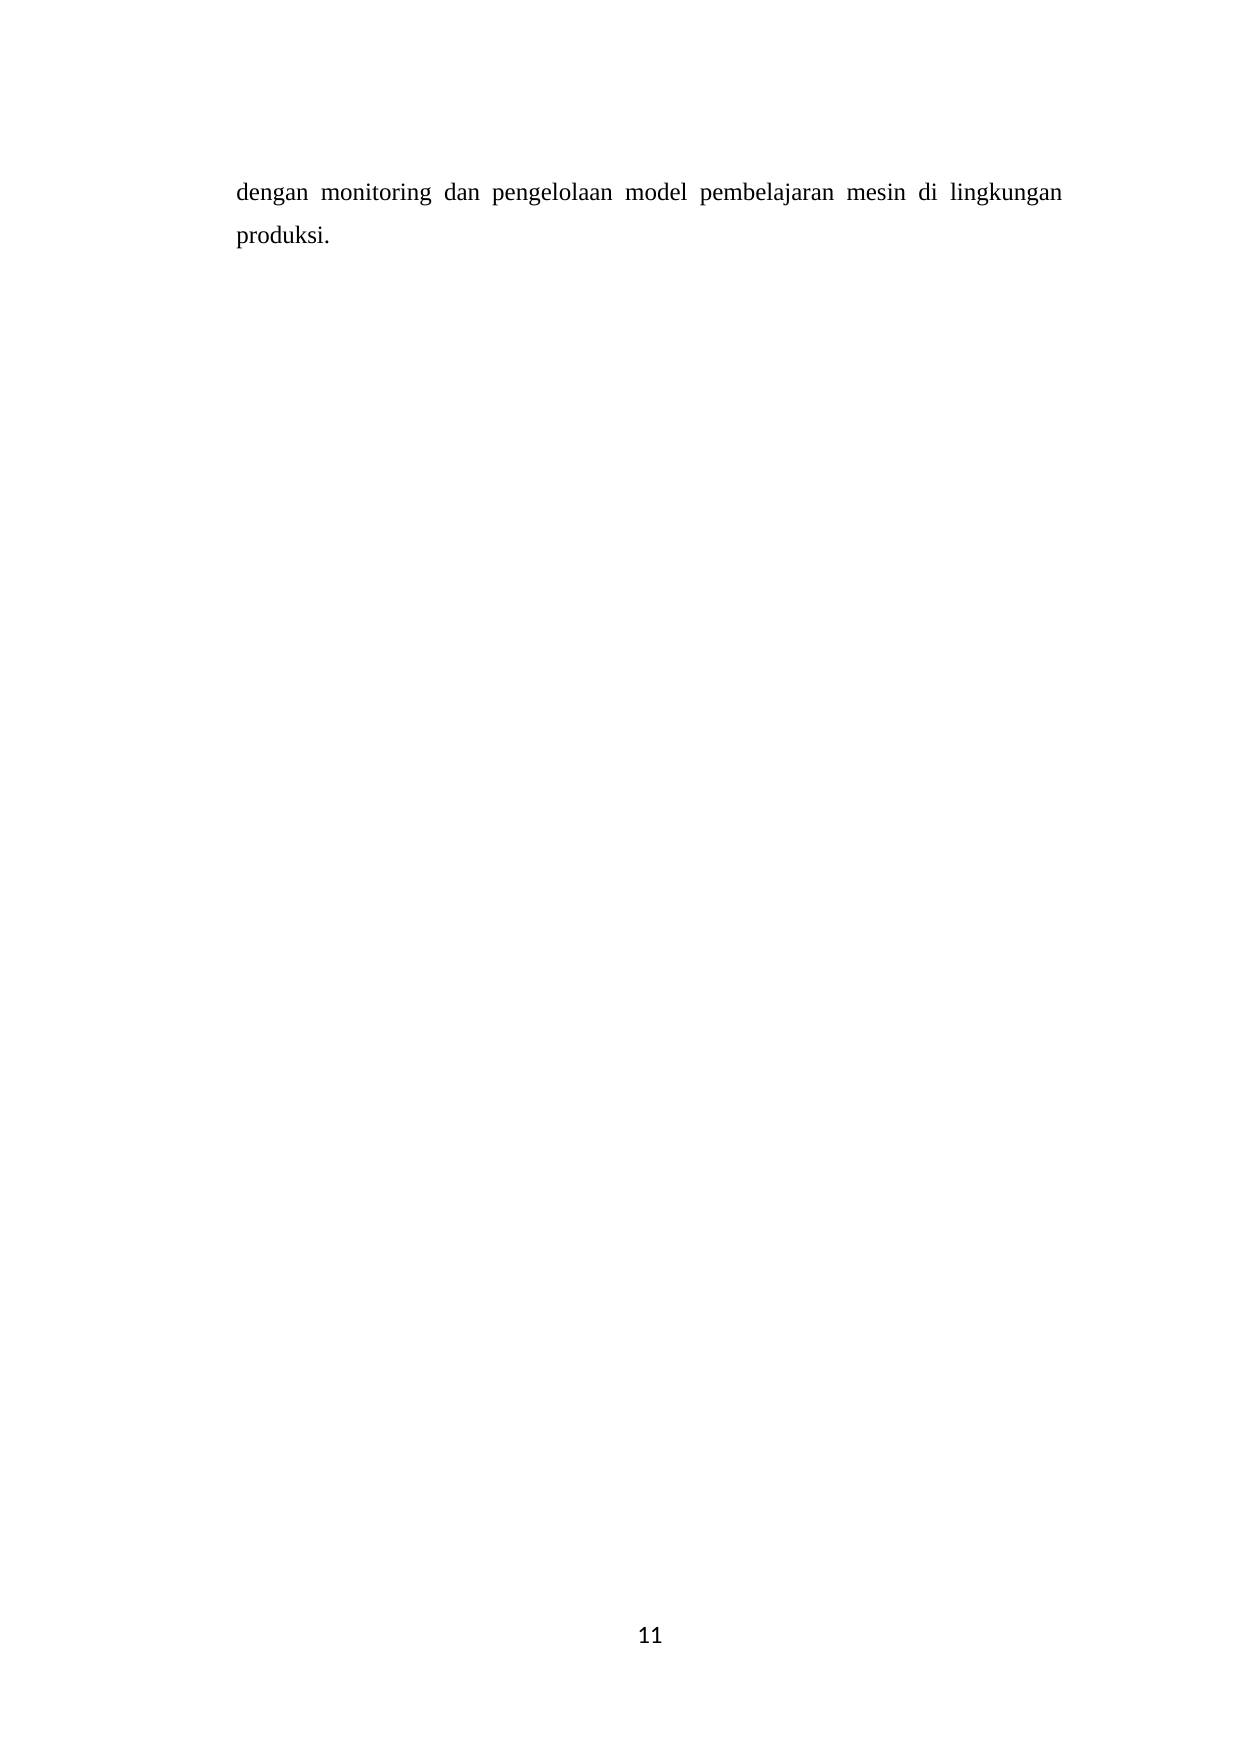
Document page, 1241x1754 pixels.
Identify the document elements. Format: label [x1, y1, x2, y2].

text [236, 177, 1063, 249]
